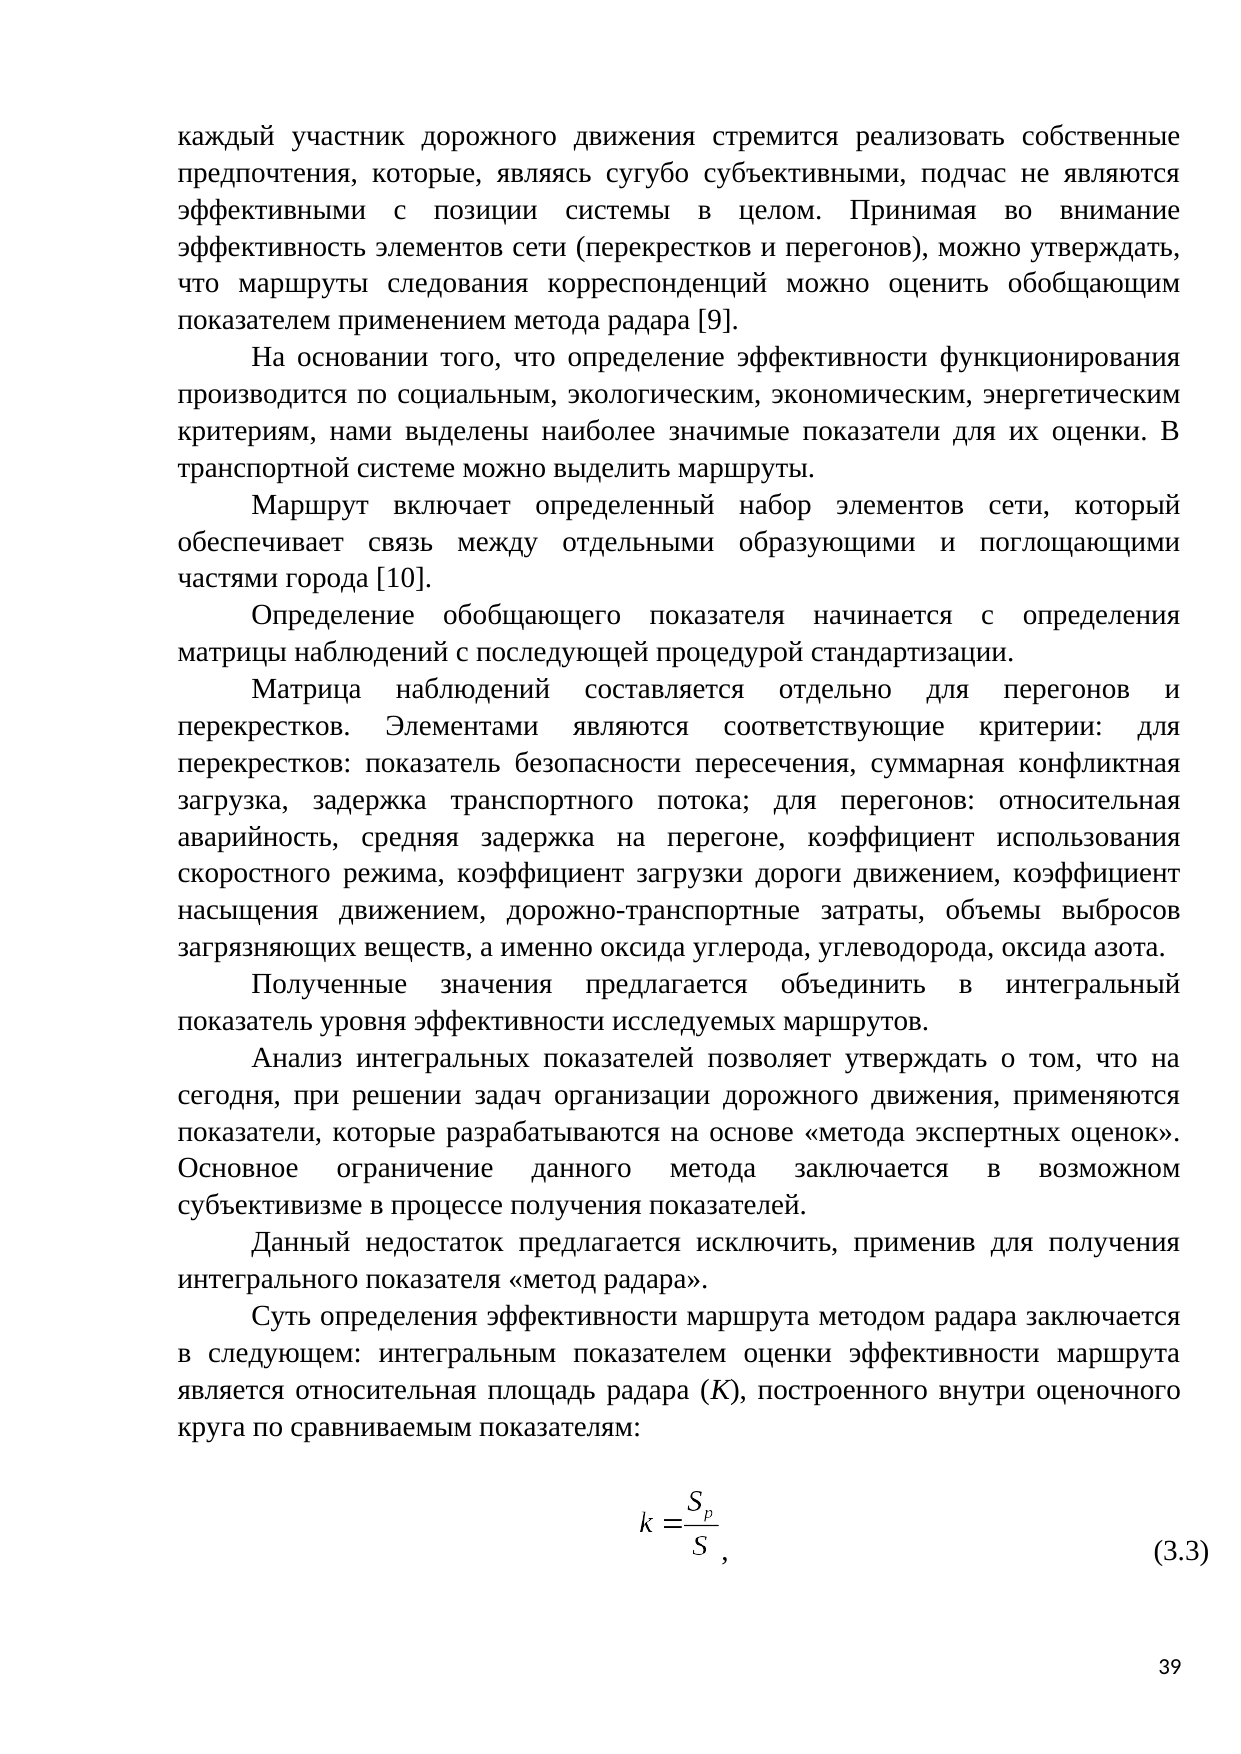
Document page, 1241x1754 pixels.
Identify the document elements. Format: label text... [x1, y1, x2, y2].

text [177, 118, 1181, 336]
text Суть определения эффективности маршрута методом радара заключается в следующем: интегральным показателем оценки эффективности маршрута является относительная площадь радара (К), построенного внутри оценочного круга по сравниваемым показателям: [177, 1298, 1181, 1442]
text Данный недостаток предлагается исключить, применив для получения интегрального показателя «метод радара». [177, 1224, 1181, 1295]
text Анализ интегральных показателей позволяет утверждать о том, что на сегодня, при решении задач организации дорожного движения, применяются показатели, которые разрабатываются на основе «метода экспертных оценок». Основное ограничение данного метода заключается в возможном субъективизме в процессе получения показателей. [177, 1040, 1181, 1221]
text Полученные значения предлагается объединить в интегральный показатель уровня эффективности исследуемых маршрутов. [177, 966, 1181, 1037]
text Маршрут включает определенный набор элементов сети, который обеспечивает связь между отдельными образующими и поглощающими частями города [10]. [177, 487, 1181, 594]
text , (3.3) [177, 1482, 1181, 1567]
text Матрица наблюдений составляется отдельно для перегонов и перекрестков. Элементами являются соответствующие критерии: для перекрестков: показатель безопасности пересечения, суммарная конфликтная загрузка, задержка транспортного потока; для перегонов: относительная аварийность, средняя задержка на перегоне, коэффициент использования скоростного режима, коэффициент загрузки дороги движением, коэффициент насыщения движением, дорожно-транспортные затраты, объемы выбросов загрязняющих веществ, а именно оксида углерода, углеводорода, оксида азота. [177, 671, 1181, 963]
text На основании того, что определение эффективности функционирования производится по социальным, экологическим, экономическим, энергетическим критериям, нами выделены наиболее значимые показатели для их оценки. В транспортной системе можно выделить маршруты. [177, 339, 1181, 483]
text Определение обобщающего показателя начинается с определения матрицы наблюдений с последующей процедурой стандартизации. [177, 597, 1181, 668]
